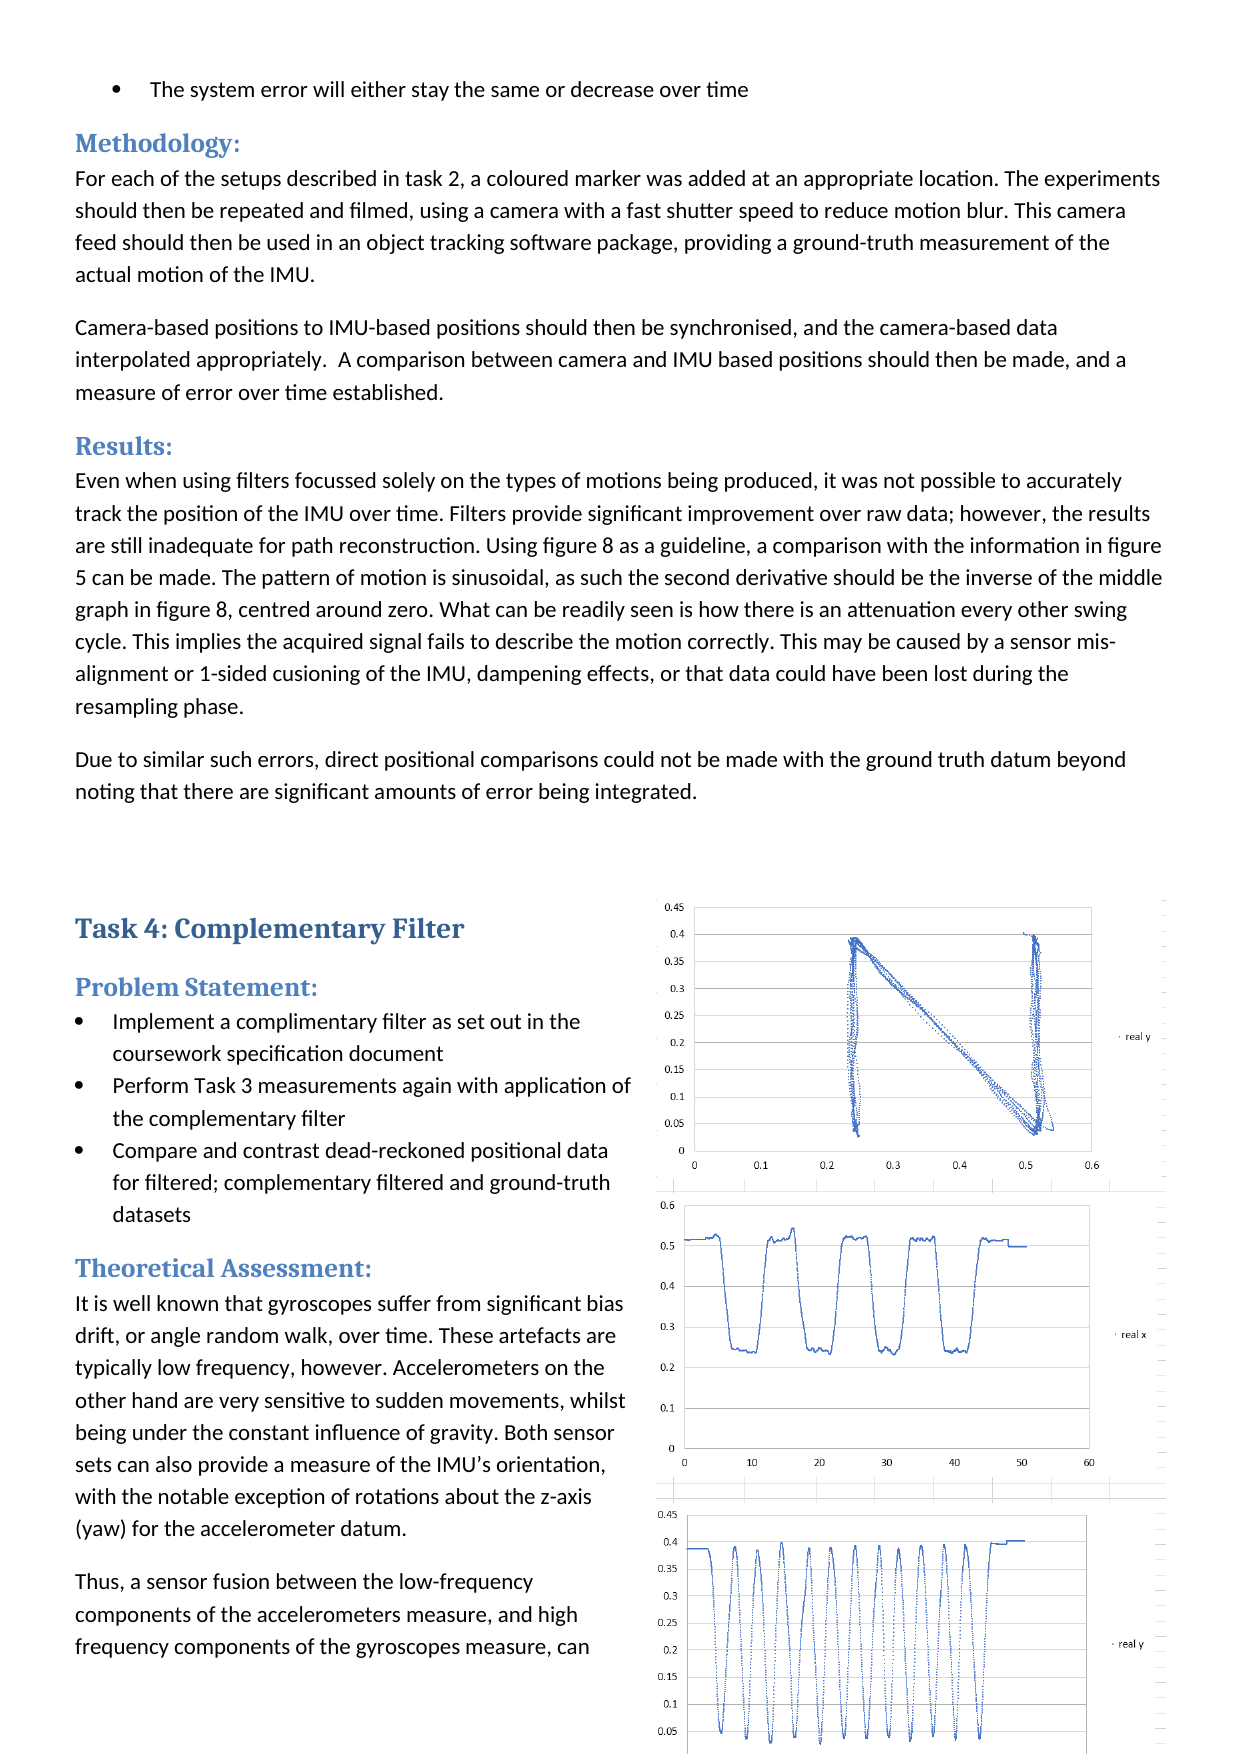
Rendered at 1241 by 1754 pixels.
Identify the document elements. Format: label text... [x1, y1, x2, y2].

subtitle Theoretical Assessment: [75, 1253, 656, 1284]
text Camera-based positions to IMU-based positions should then be synchronised, and the camera-based data interpolated appropriately. A comparison between camera and IMU based positions should then be made, and a measure of error over time established. [75, 313, 1165, 406]
text Due to similar such errors, direct positional comparisons could not be made with the ground truth datum beyond noting that there are significant amounts of error being integrated. [75, 745, 1165, 805]
subtitle Problem Statement: [75, 972, 656, 1003]
text Even when using filters focussed solely on the types of motions being produced, it was not possible to accurately track the position of the IMU over time. Filters provide significant improvement over raw data; however, the results are still inadequate for path reconstruction. Using figure 8 as a guideline, a comparison with the information in figure 5 can be made. The pattern of motion is sinusoidal, as such the second derivative should be the inverse of the middle graph in figure 8, centred around zero. What can be readily seen is how there is an attenuation every other swing cycle. This implies the acquired signal fails to describe the motion correctly. This may be caused by a sensor mis-alignment or 1-sided cusioning of the IMU, dampening effects, or that data could have been lost during the resampling phase. [75, 466, 1165, 720]
subtitle Methodology: [75, 128, 1165, 159]
text For each of the setups described in task 2, a coloured marker was added at an appropriate location. The experiments should then be repeated and filmed, using a camera with a fast shutter speed to reduce motion blur. This camera feed should then be used in an object tracking software package, providing a ground-truth measurement of the actual motion of the IMU. [75, 164, 1165, 288]
list The system error will either stay the same or decrease over time [112, 75, 1165, 103]
list Compare and contrast dead-reckoned positional data for filtered; complementary filtered and ground-truth datasets [75, 1136, 656, 1228]
list Perform Task 3 measurements again with application of the complementary filter [75, 1072, 656, 1132]
list Implement a complimentary filter as set out in the coursework specification document [75, 1007, 656, 1067]
text It is well known that gyroscopes suffer from significant bias drift, or angle random walk, over time. These artefacts are typically low frequency, however. Accelerometers on the other hand are very sensitive to sudden movements, whilst being under the constant influence of gravity. Both sensor sets can also provide a measure of the IMU’s orientation, with the notable exception of rotations about the z-axis (yaw) for the accelerometer datum. [75, 1289, 656, 1542]
picture [656, 895, 1166, 1754]
subtitle Task 4: Complementary Filter [75, 912, 656, 946]
subtitle Results: [75, 431, 1165, 462]
